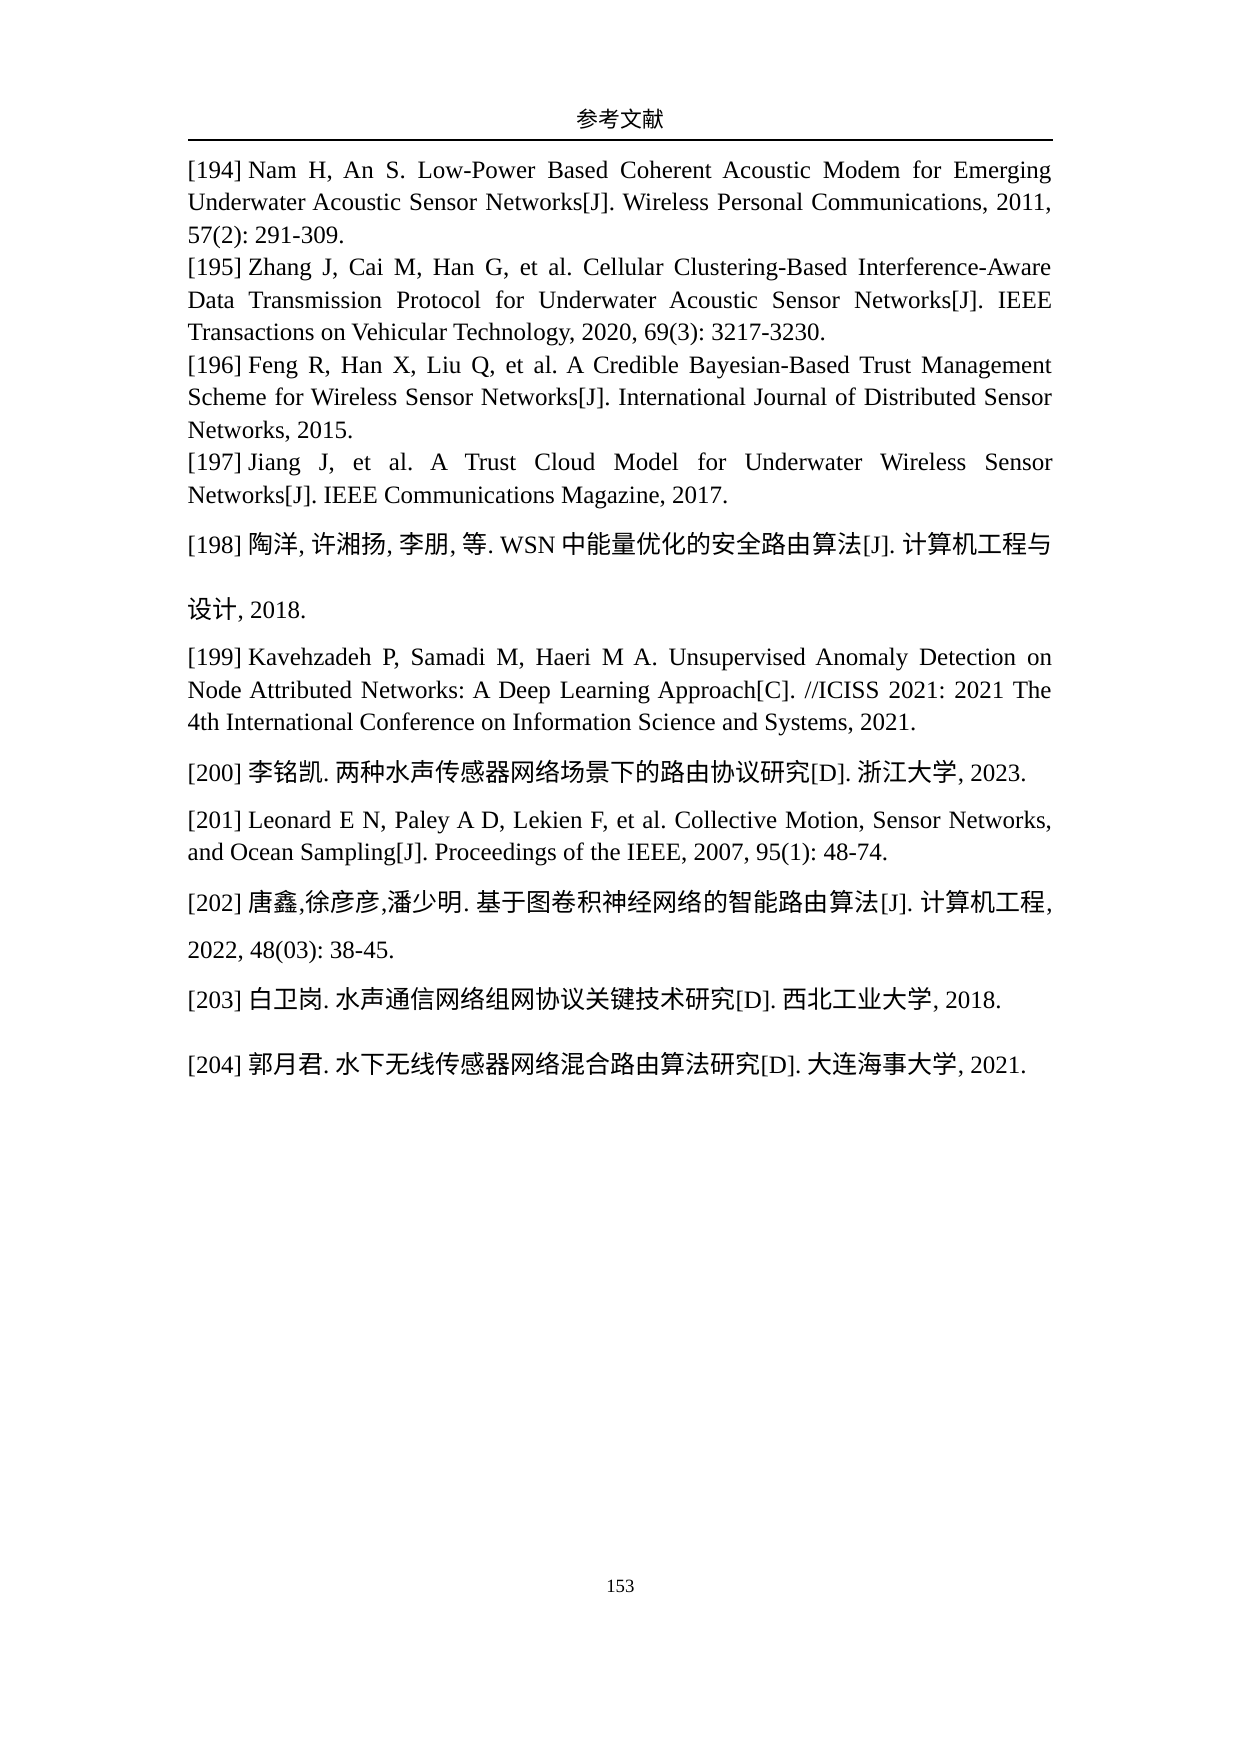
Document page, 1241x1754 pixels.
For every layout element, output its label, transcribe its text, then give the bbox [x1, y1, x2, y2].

list Jiang J, et al. A Trust Cloud Model for Underwater Wireless Sensor Networks[J]. IEEE Communications Magazine, 2017. [187, 445, 1053, 510]
list 唐鑫,徐彦彦,潘少明. 基于图卷积神经网络的智能路由算法[J]. 计算机工程, 2022, 48(03): 38-45. [187, 868, 1053, 965]
list Nam H, An S. Low-Power Based Coherent Acoustic Modem for Emerging Underwater Acoustic Sensor Networks[J]. Wireless Personal Communications, 2011, 57(2): 291-309. [187, 153, 1053, 250]
list 李铭凯. 两种水声传感器网络场景下的路由协议研究[D]. 浙江大学, 2023. [187, 738, 1053, 803]
list Feng R, Han X, Liu Q, et al. A Credible Bayesian-Based Trust Management Scheme for Wireless Sensor Networks[J]. International Journal of Distributed Sensor Networks, 2015. [187, 348, 1053, 445]
list 郭月君. 水下无线传感器网络混合路由算法研究[D]. 大连海事大学, 2021. [187, 1030, 1053, 1095]
list 白卫岗. 水声通信网络组网协议关键技术研究[D]. 西北工业大学, 2018. [187, 965, 1053, 1030]
list Zhang J, Cai M, Han G, et al. Cellular Clustering-Based Interference-Aware Data Transmission Protocol for Underwater Acoustic Sensor Networks[J]. IEEE Transactions on Vehicular Technology, 2020, 69(3): 3217-3230. [187, 250, 1053, 348]
list Kavehzadeh P, Samadi M, Haeri M A. Unsupervised Anomaly Detection on Node Attributed Networks: A Deep Learning Approach[C]. //ICISS 2021: 2021 The 4th International Conference on Information Science and Systems, 2021. [187, 640, 1053, 738]
list 陶洋, 许湘扬, 李朋, 等. WSN中能量优化的安全路由算法[J]. 计算机工程与设计, 2018. [187, 510, 1053, 640]
list Leonard E N, Paley A D, Lekien F, et al. Collective Motion, Sensor Networks, and Ocean Sampling[J]. Proceedings of the IEEE, 2007, 95(1): 48-74. [187, 803, 1053, 868]
